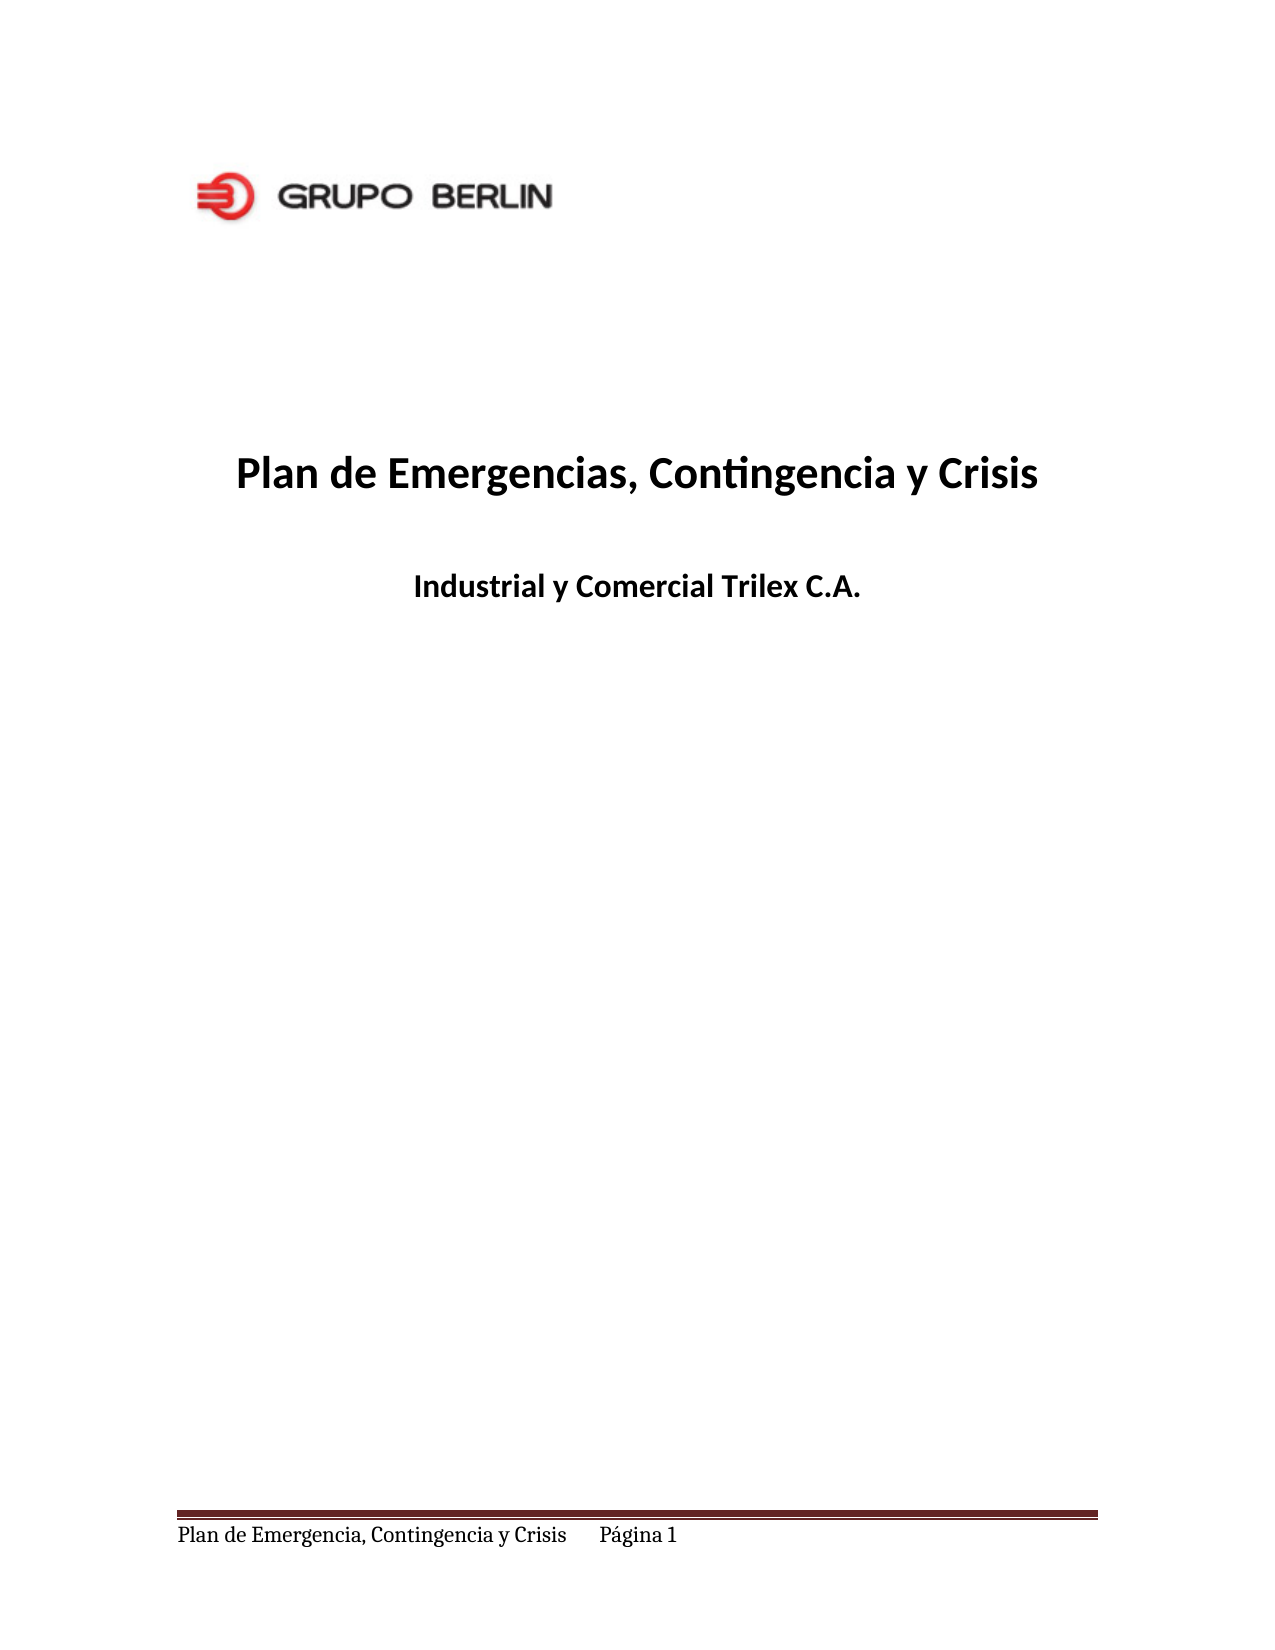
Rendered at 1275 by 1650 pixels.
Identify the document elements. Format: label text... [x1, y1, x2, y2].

picture [177, 160, 570, 229]
text Industrial y Comercial Trilex C.A. [177, 565, 1098, 606]
text Plan de Emergencias, Contingencia y Crisis [177, 444, 1098, 500]
